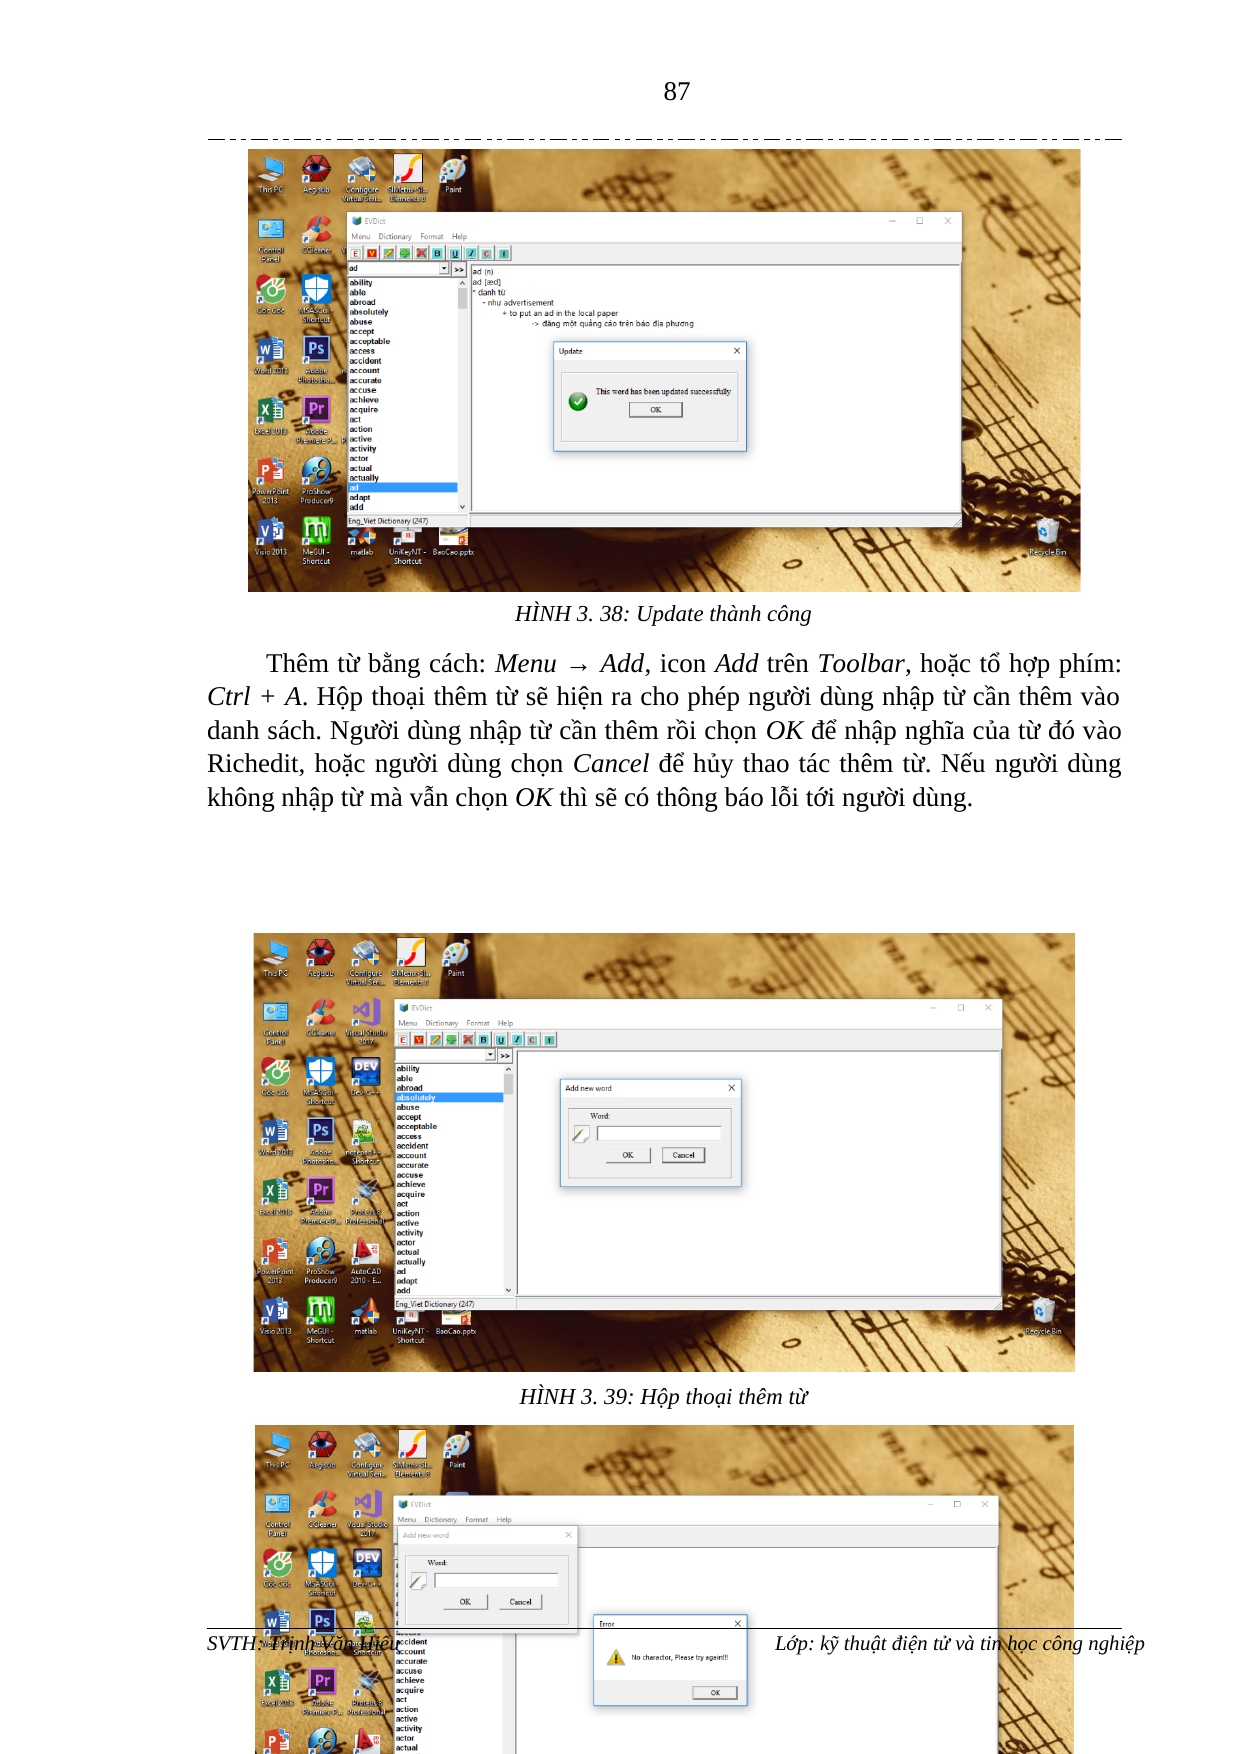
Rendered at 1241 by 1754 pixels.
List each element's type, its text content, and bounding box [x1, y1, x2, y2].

picture [248, 149, 1081, 592]
text HÌNH 3. 39: Hộp thoại thêm từ [207, 1383, 1122, 1410]
text HÌNH 3. 38: Update thành công [207, 599, 1122, 626]
picture [255, 1629, 1074, 1754]
picture [255, 1425, 1074, 1628]
picture [253, 933, 1076, 1372]
text Thêm từ bằng cách: Menu → Add, icon Add trên Toolbar, hoặc tổ hợp phím: Ctrl + A. Hộp thoại thêm từ sẽ hiện ra cho phép người dùng nhập từ cần thêm vào danh sách. Người dùng nhập từ cần thêm rồi chọn OK để nhập nghĩa của từ đó vào Richedit, hoặc người dùng chọn Cancel để hủy thao tác thêm từ. Nếu người dùng không nhập từ mà vẫn chọn OK thì sẽ có thông báo lỗi tới người dùng. [207, 647, 1122, 812]
